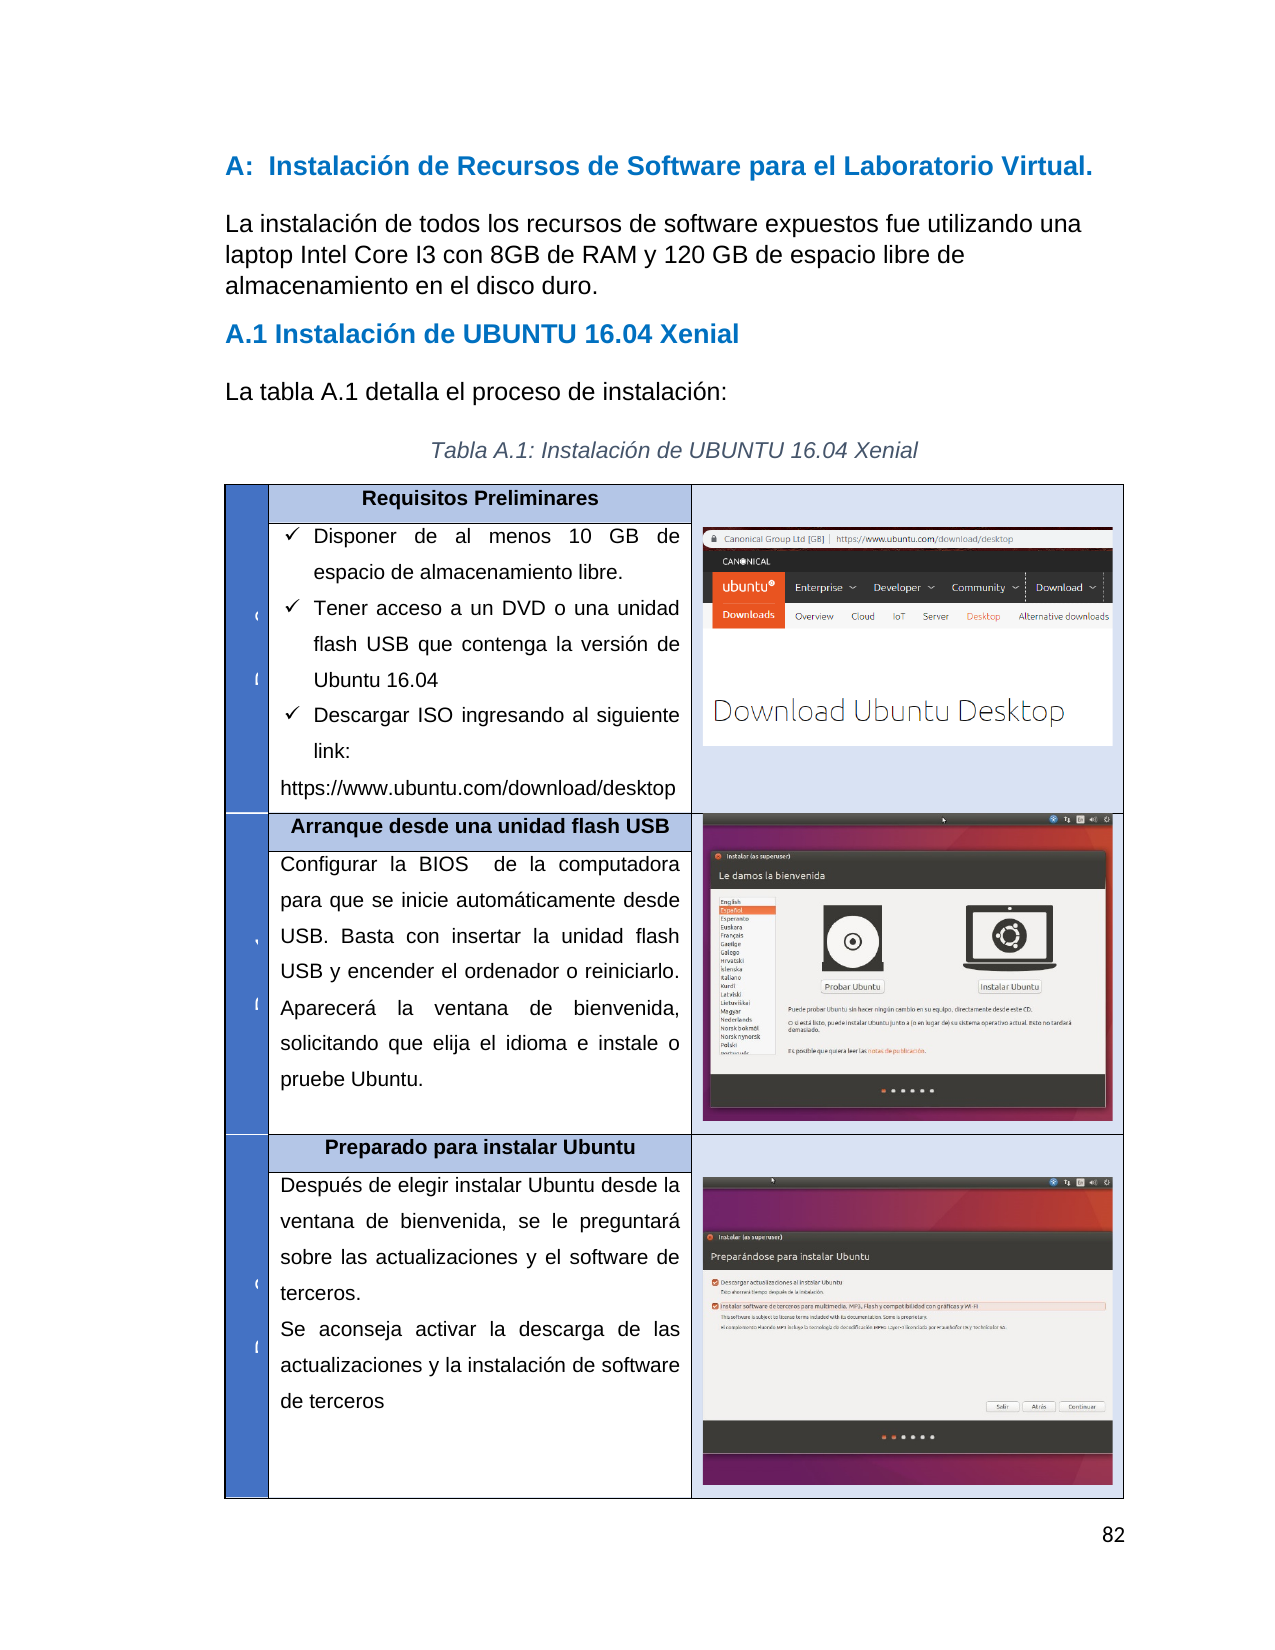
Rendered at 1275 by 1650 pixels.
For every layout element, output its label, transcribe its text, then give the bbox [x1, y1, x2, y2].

picture [702, 527, 1113, 746]
table_cell Preparado para instalar Ubuntu [269, 1135, 691, 1172]
table_cell Disponer de al menos 10 GB de espacio de almacenamiento libre. Tener acceso a un DVD o una unidad flash USB que contenga la versión de Ubuntu 16.04 Descargar ISO ingresando al siguiente link: https://www.ubuntu.com/download/desktop [269, 524, 691, 812]
text La tabla A.1 detalla el proceso de instalación: [225, 377, 1125, 406]
table_cell Paso 1 [226, 814, 268, 1134]
table_cell Paso 2 [226, 1135, 268, 1497]
table_header [692, 485, 1123, 812]
picture [702, 1177, 1113, 1485]
table_cell Configurar la BIOS de la computadora para que se inicie automáticamente desde USB. Basta con insertar la unidad flash USB y encender el ordenador o reiniciarlo. Aparecerá la ventana de bienvenida, solicitando que elija el idioma e instale o pruebe Ubuntu. [269, 852, 691, 1134]
table_header Requisitos Preliminares [269, 485, 691, 522]
table_header Paso 0 [226, 485, 268, 812]
table_cell [692, 814, 1123, 1134]
table_cell Después de elegir instalar Ubuntu desde la ventana de bienvenida, se le preguntará sobre las actualizaciones y el software de terceros. Se aconseja activar la descarga de las actualizaciones y la instalación de software de terceros [269, 1173, 691, 1497]
table_cell Arranque desde una unidad flash USB [269, 814, 691, 851]
picture [702, 813, 1113, 1121]
text La instalación de todos los recursos de software expuestos fue utilizando una laptop Intel Core I3 con 8GB de RAM y 120 GB de espacio libre de almacenamiento en el disco duro. [225, 209, 1125, 299]
table_cell [692, 1135, 1123, 1497]
subtitle A: Instalación de Recursos de Software para el Laboratorio Virtual. [225, 150, 1125, 181]
text Tabla A.1: Instalación de UBUNTU 16.04 Xenial [225, 437, 1125, 463]
subtitle A.1 Instalación de UBUNTU 16.04 Xenial [225, 318, 1125, 350]
